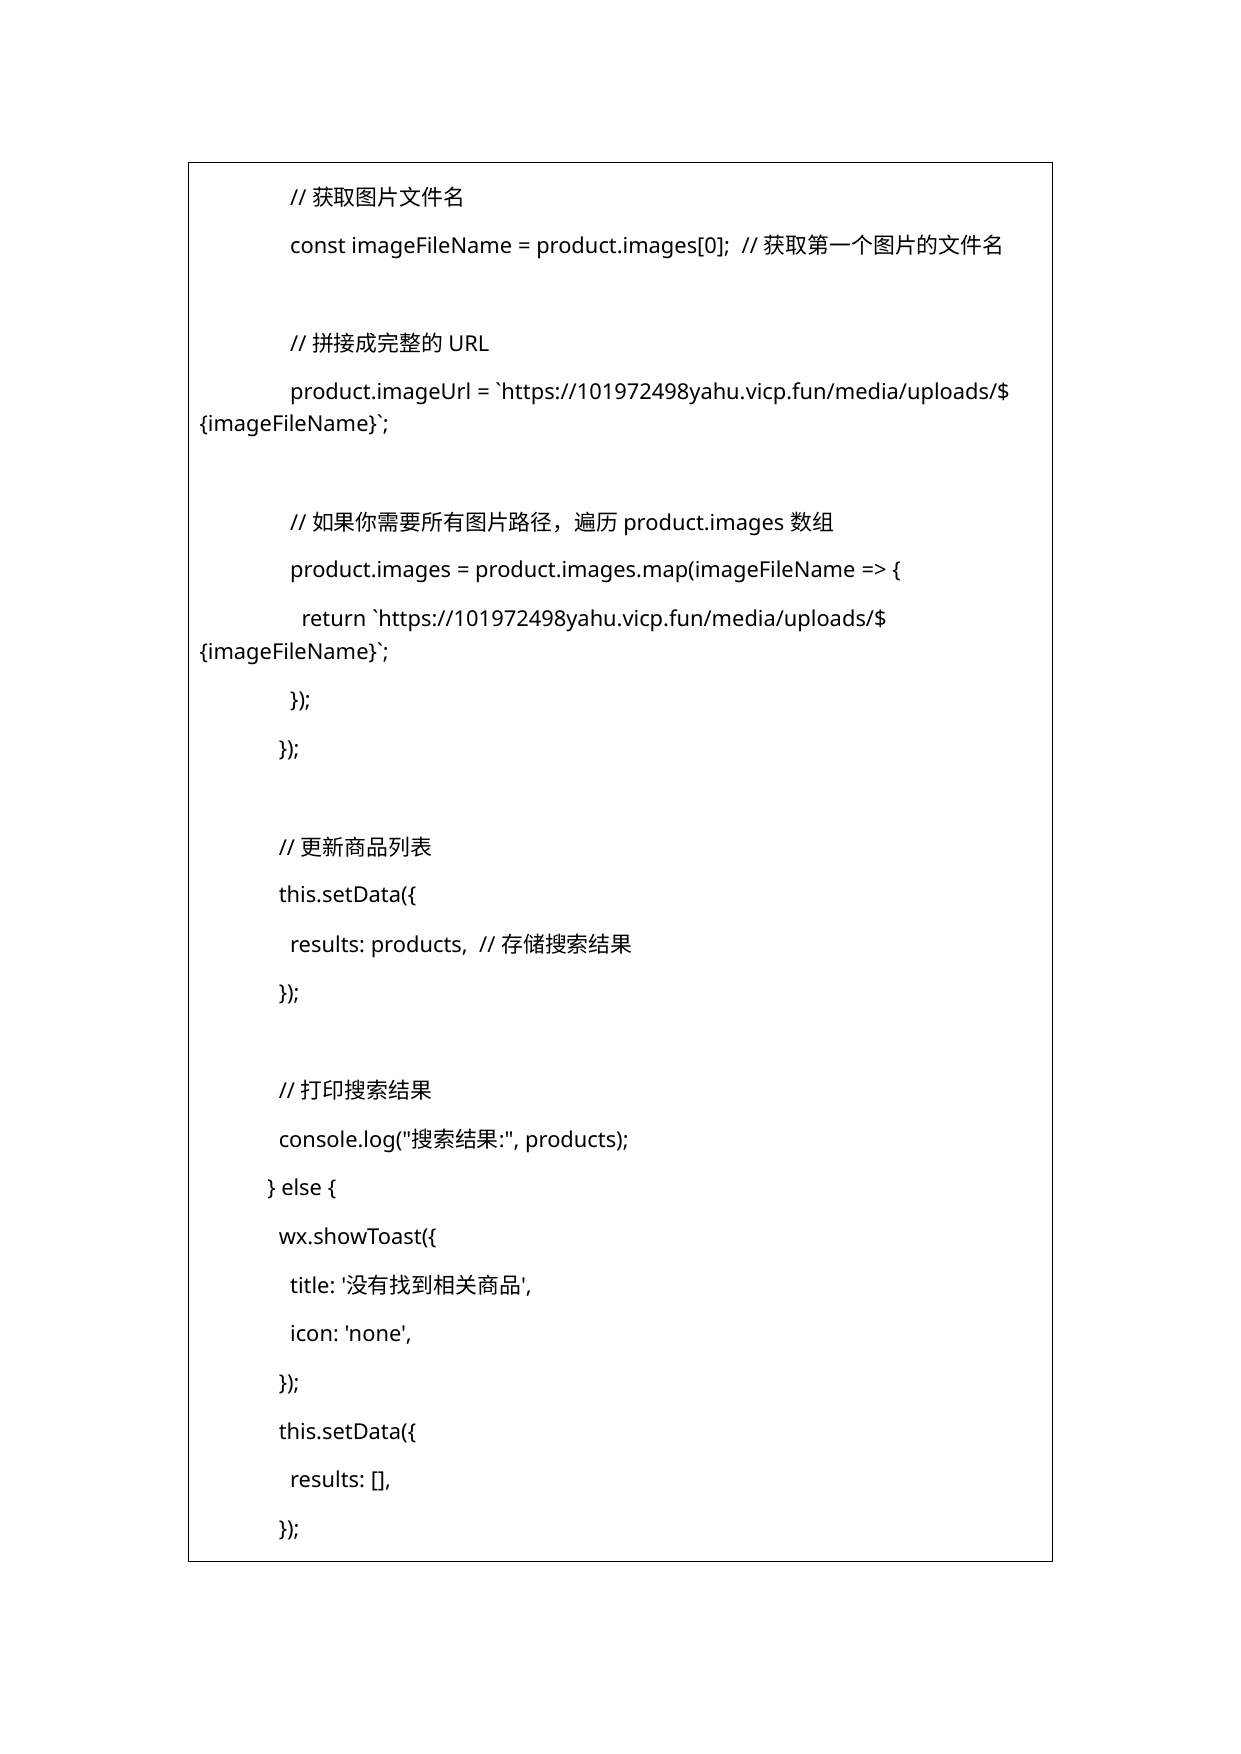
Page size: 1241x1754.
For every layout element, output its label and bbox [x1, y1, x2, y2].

table_header [189, 163, 1052, 1561]
